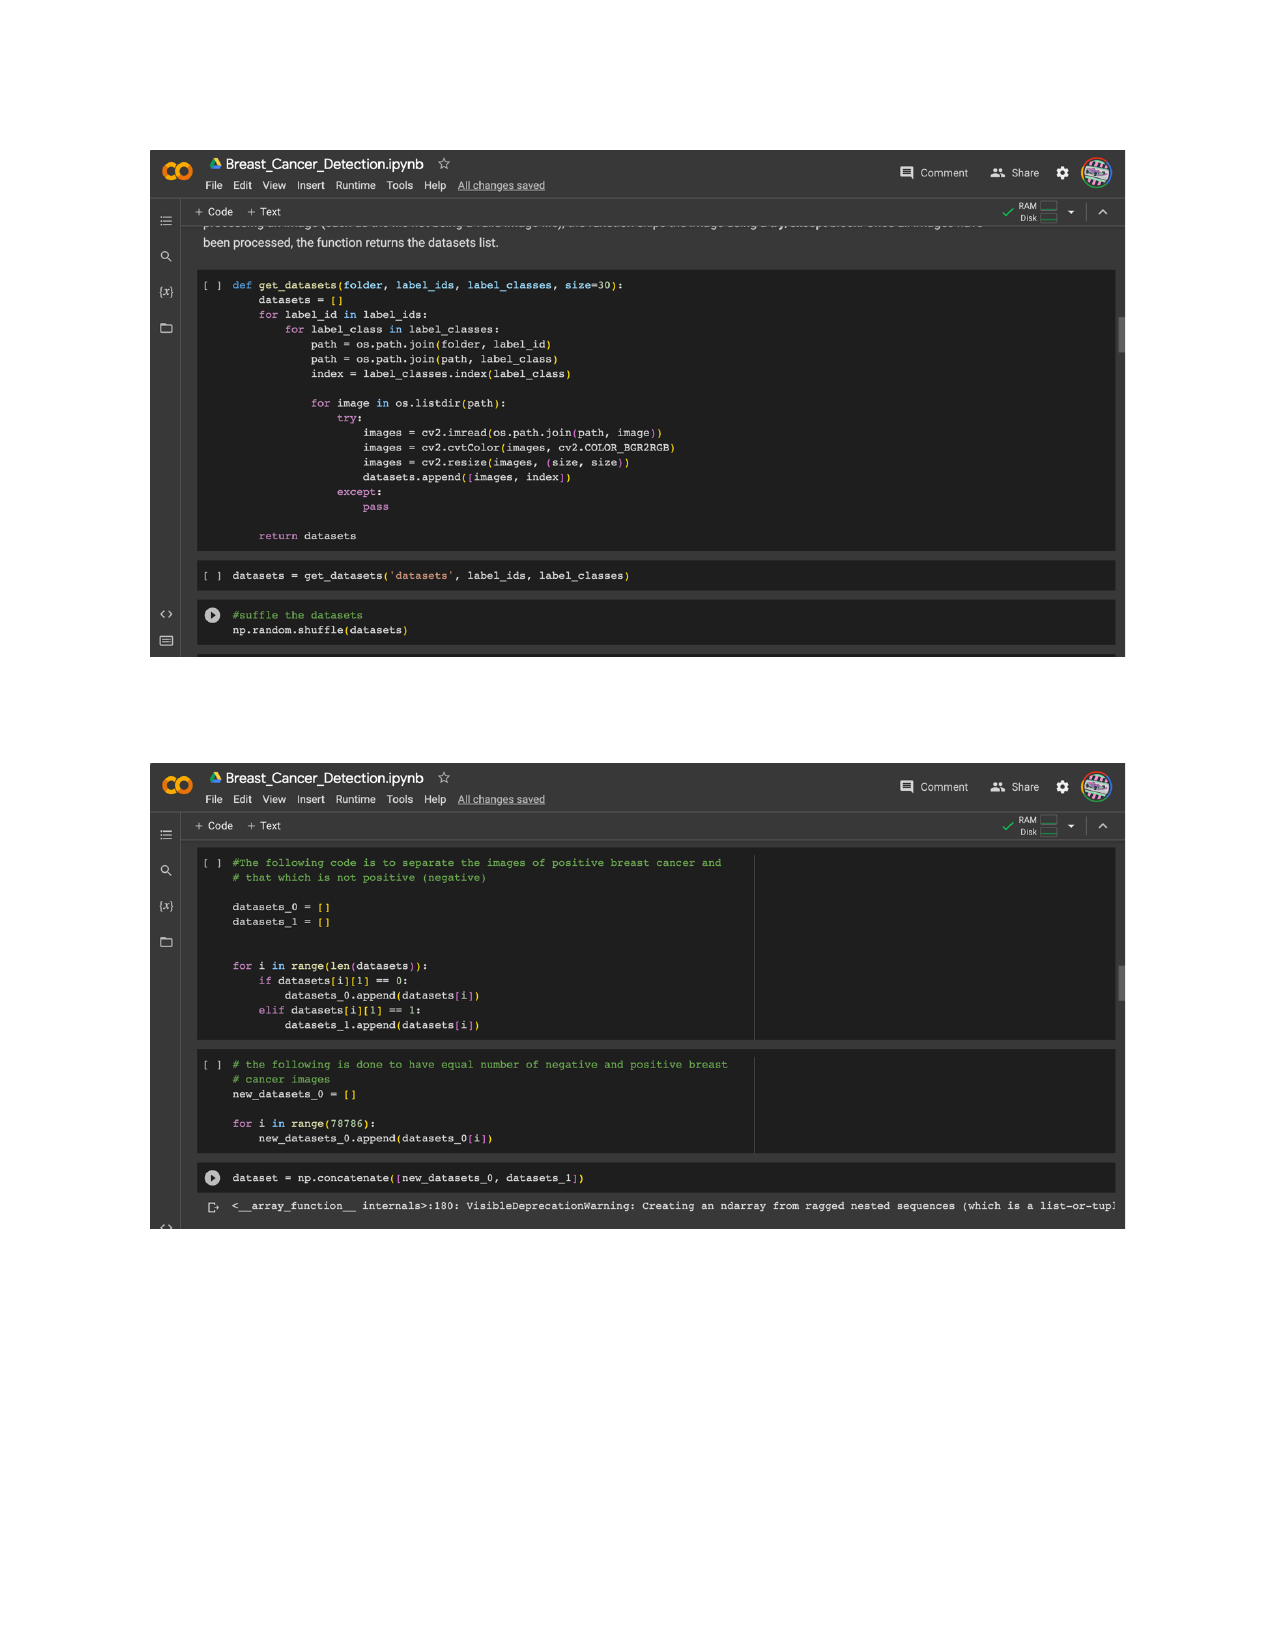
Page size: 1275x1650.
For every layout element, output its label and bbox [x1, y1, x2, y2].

picture [150, 763, 1125, 1229]
picture [150, 150, 1125, 657]
